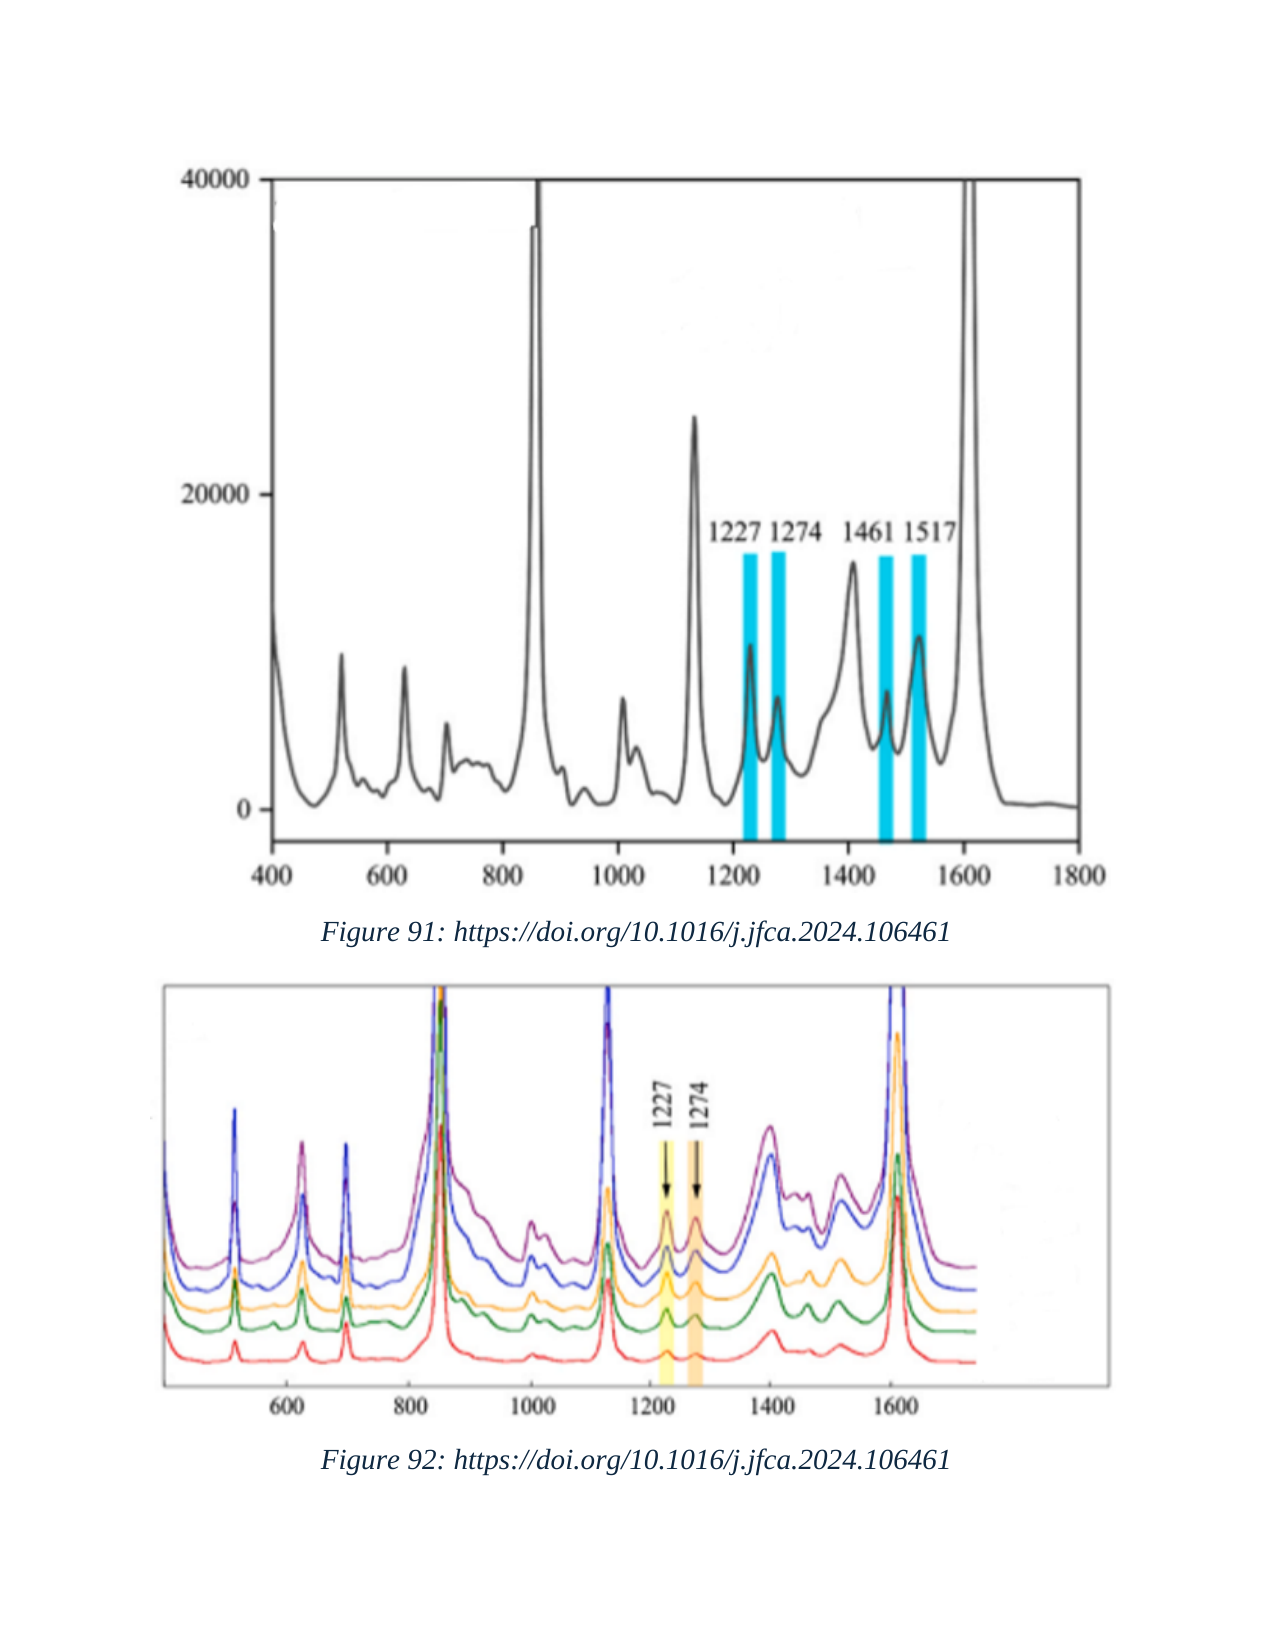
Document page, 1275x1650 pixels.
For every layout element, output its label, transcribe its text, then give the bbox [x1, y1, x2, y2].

picture [164, 150, 1111, 893]
text Figure 91: https://doi.org/10.1016/j.jfca.2024.106461 [150, 914, 1125, 947]
picture [150, 968, 1125, 1421]
text Figure 92: https://doi.org/10.1016/j.jfca.2024.106461 [150, 1442, 1125, 1476]
